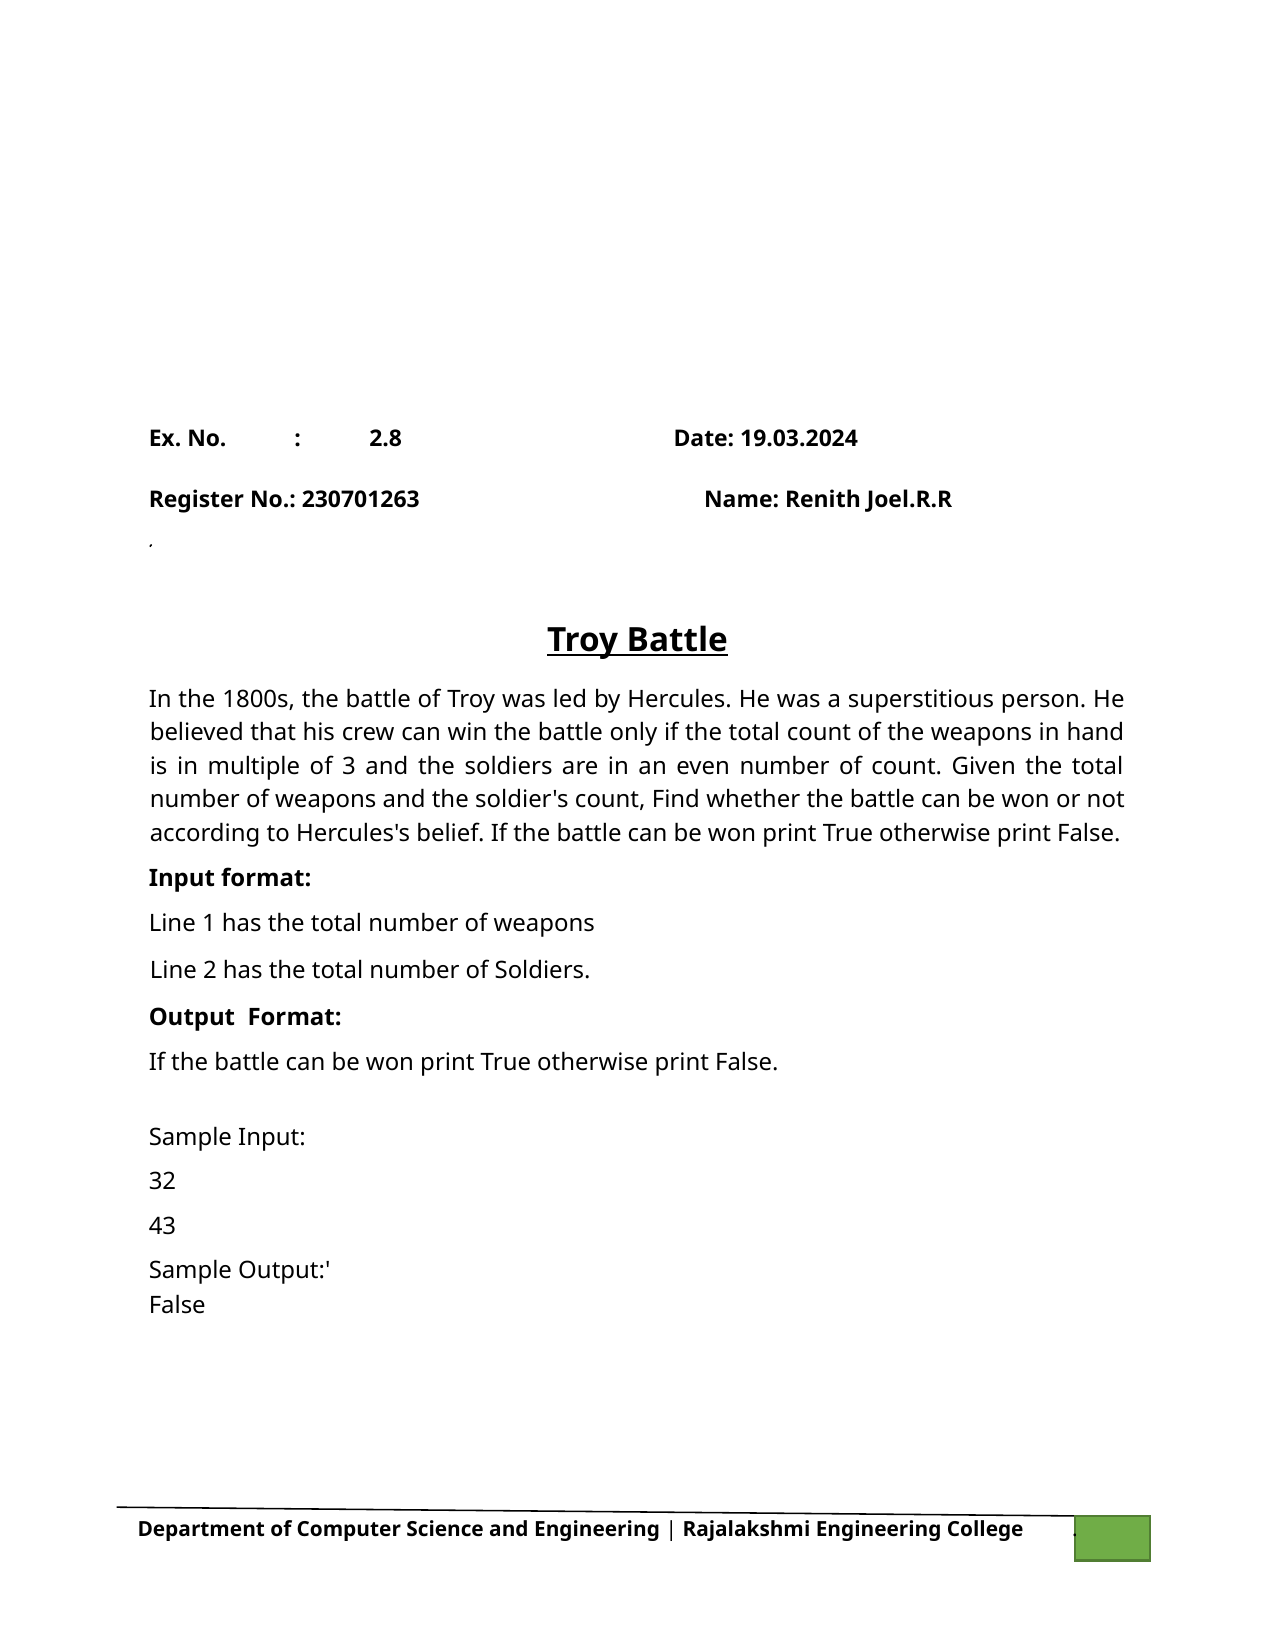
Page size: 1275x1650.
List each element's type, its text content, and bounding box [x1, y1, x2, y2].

text If the battle can be won print True otherwise print False. [148, 1045, 1132, 1078]
text Sample Output:' [148, 1253, 1132, 1286]
text 43 [148, 1209, 1132, 1241]
subtitle Troy Battle [171, 615, 1104, 661]
text Register No.: 230701263 Name: Renith Joel.R.R [148, 483, 1135, 515]
text In the 1800s, the battle of Troy was led by Hercules. He was a superstitious person. He believed that his crew can win the battle only if the total count of the weapons in hand is in multiple of 3 and the soldiers are in an even number of count. Given the total number of weapons and the soldier's count, Find whether the battle can be won or not according to Hercules's belief. If the battle can be won print True otherwise print False. [148, 681, 1126, 848]
text Line 1 has the total number of weapons Line 2 has the total number of Soldiers. [148, 906, 646, 985]
text False [148, 1287, 1132, 1320]
text 32 [148, 1164, 1132, 1197]
text Ex. No. : 2.8 Date: 19.03.2024 [148, 422, 1135, 454]
text Sample Input: [148, 1119, 1132, 1152]
text Output Format: [148, 1000, 455, 1032]
text Input format: [148, 861, 455, 894]
